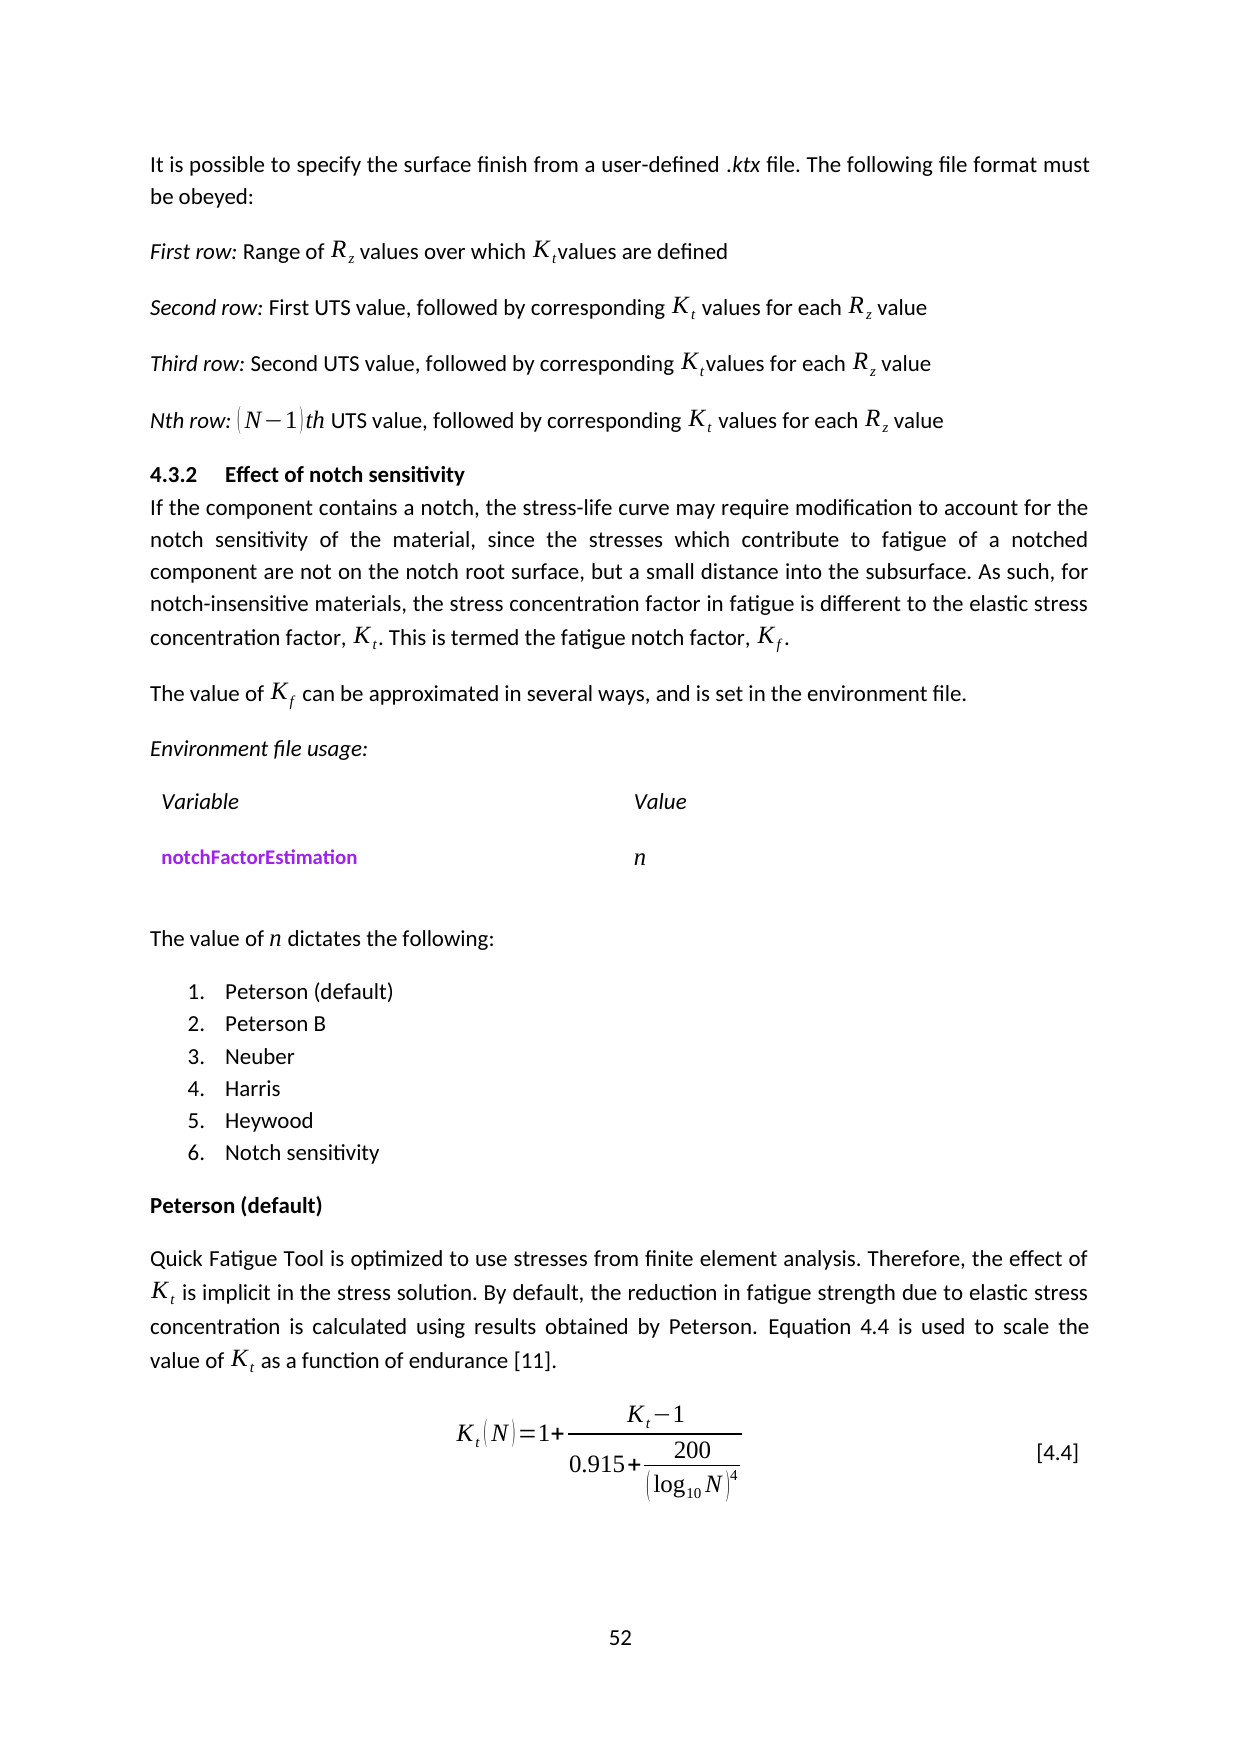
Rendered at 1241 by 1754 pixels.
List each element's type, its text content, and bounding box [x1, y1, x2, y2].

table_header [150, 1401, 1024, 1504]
text Quick Fatigue Tool is optimized to use stresses from finite element analysis. Therefore, the effect of is implicit in the stress solution. By default, the reduction in fatigue strength due to elastic stress concentration is calculated using results obtained by Peterson. Equation 4.4 is used to scale the value of as a function of endurance. [150, 1244, 1090, 1376]
text If the component contains a notch, the stress-life curve may require modification to account for the notch sensitivity of the material, since the stresses which contribute to fatigue of a notched component are not on the notch root surface, but a small distance into the subsurface. As such, for notch-insensitive materials, the stress concentration factor in fatigue is different to the elastic stress concentration factor, . This is termed the fatigue notch factor, . [150, 493, 1090, 653]
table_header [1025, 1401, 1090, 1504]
text First row: Range of values over which values are defined [150, 235, 1090, 267]
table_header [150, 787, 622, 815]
text Peterson (default) [150, 1191, 1090, 1219]
text The value of dictates the following: [150, 924, 1090, 952]
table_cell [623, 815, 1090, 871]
list Harris [187, 1074, 1090, 1102]
text It is possible to specify the surface finish from a user-defined .ktx file. The following file format must be obeyed: [150, 150, 1090, 210]
text Second row: First UTS value, followed by corresponding values for each value [150, 292, 1090, 323]
text Nth row: UTS value, followed by corresponding values for each value [150, 404, 1090, 436]
list Peterson B [187, 1009, 1090, 1038]
subtitle 4.3.2 Effect of notch sensitivity [150, 461, 1090, 489]
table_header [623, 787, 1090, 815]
text Third row: Second UTS value, followed by corresponding values for each value [150, 348, 1090, 379]
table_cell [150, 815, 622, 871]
text Environment file usage: [150, 734, 1090, 762]
list Neuber [187, 1042, 1090, 1070]
text The value of can be approximated in several ways, and is set in the environment file. [150, 678, 1090, 709]
list Notch sensitivity [187, 1138, 1090, 1166]
list Heywood [187, 1106, 1090, 1134]
list Peterson (default) [187, 977, 1090, 1005]
